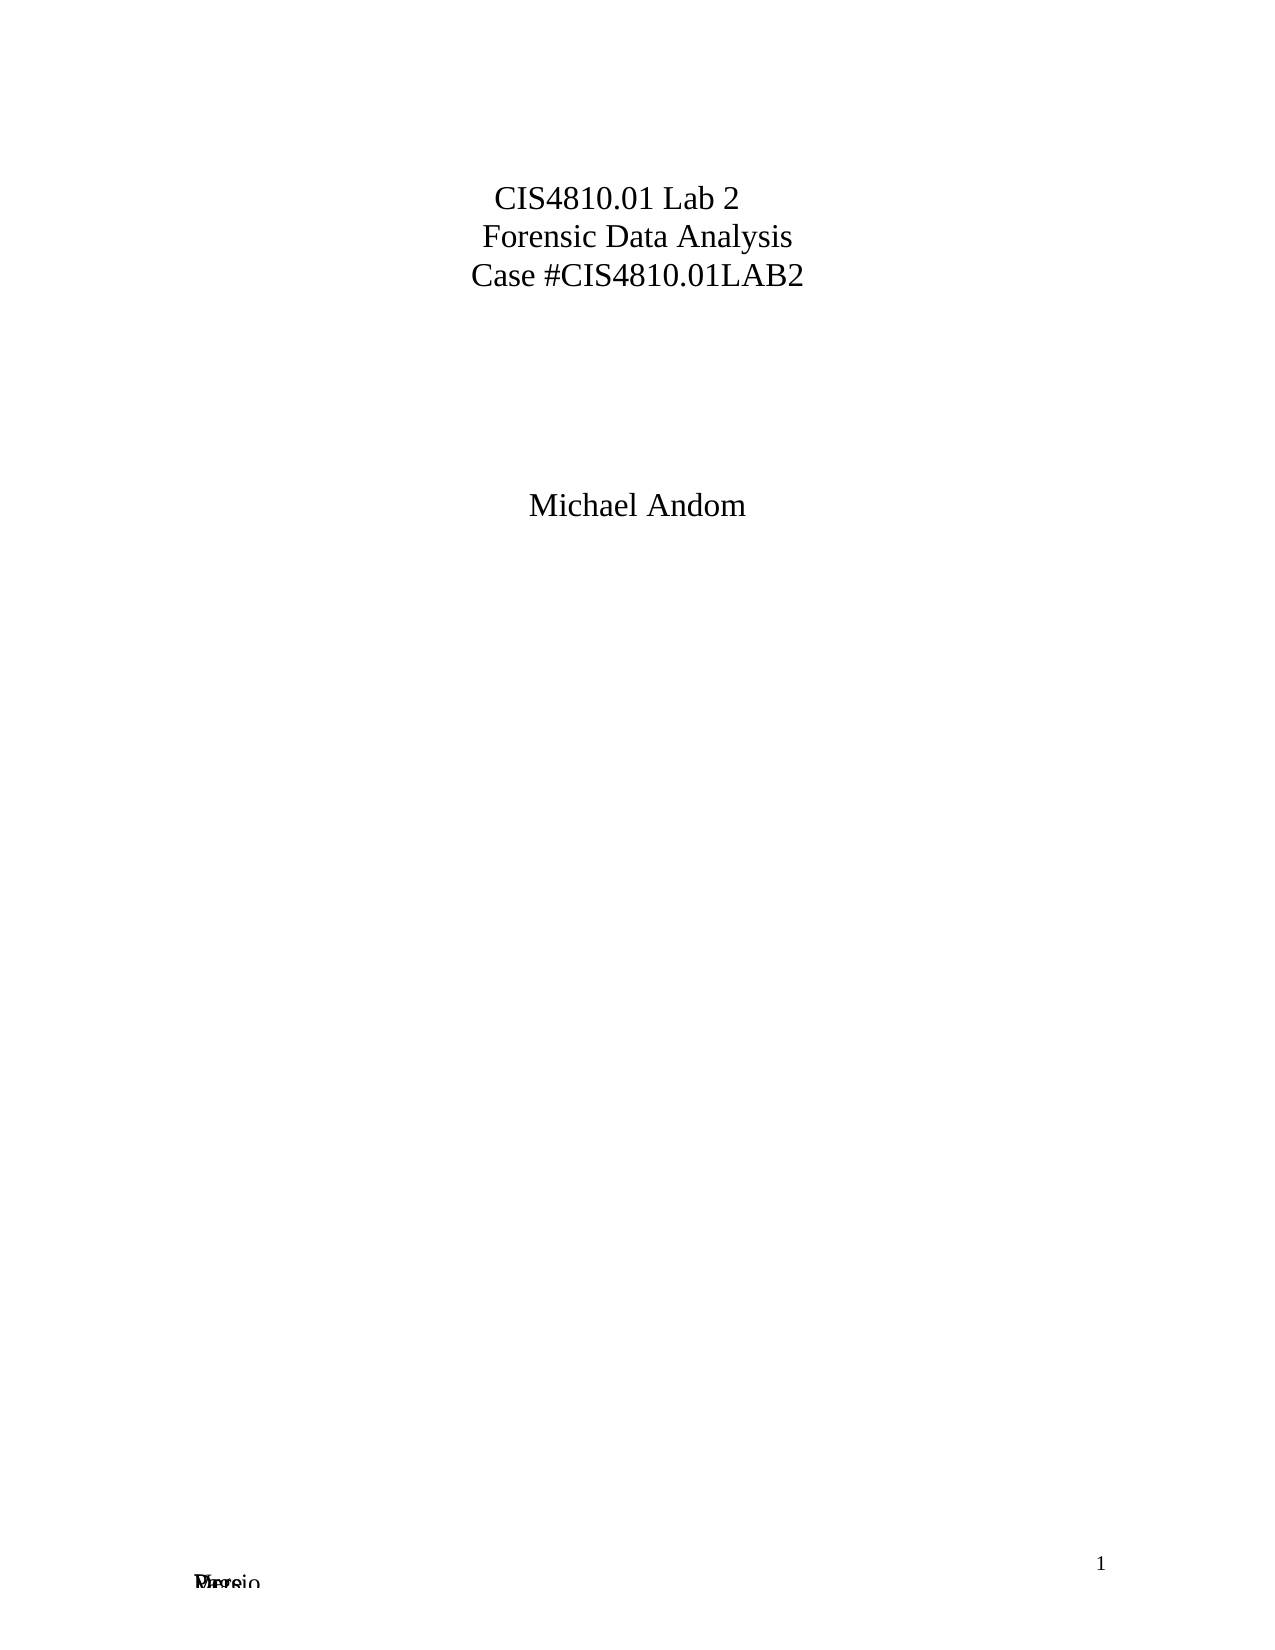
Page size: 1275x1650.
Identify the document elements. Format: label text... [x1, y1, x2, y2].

text Forensic Data Analysis [177, 216, 1098, 255]
title CIS4810.01 Lab 2 [177, 178, 923, 216]
text Case #CIS4810.01LAB2 [177, 255, 1098, 293]
text Michael Andom [177, 485, 1098, 523]
